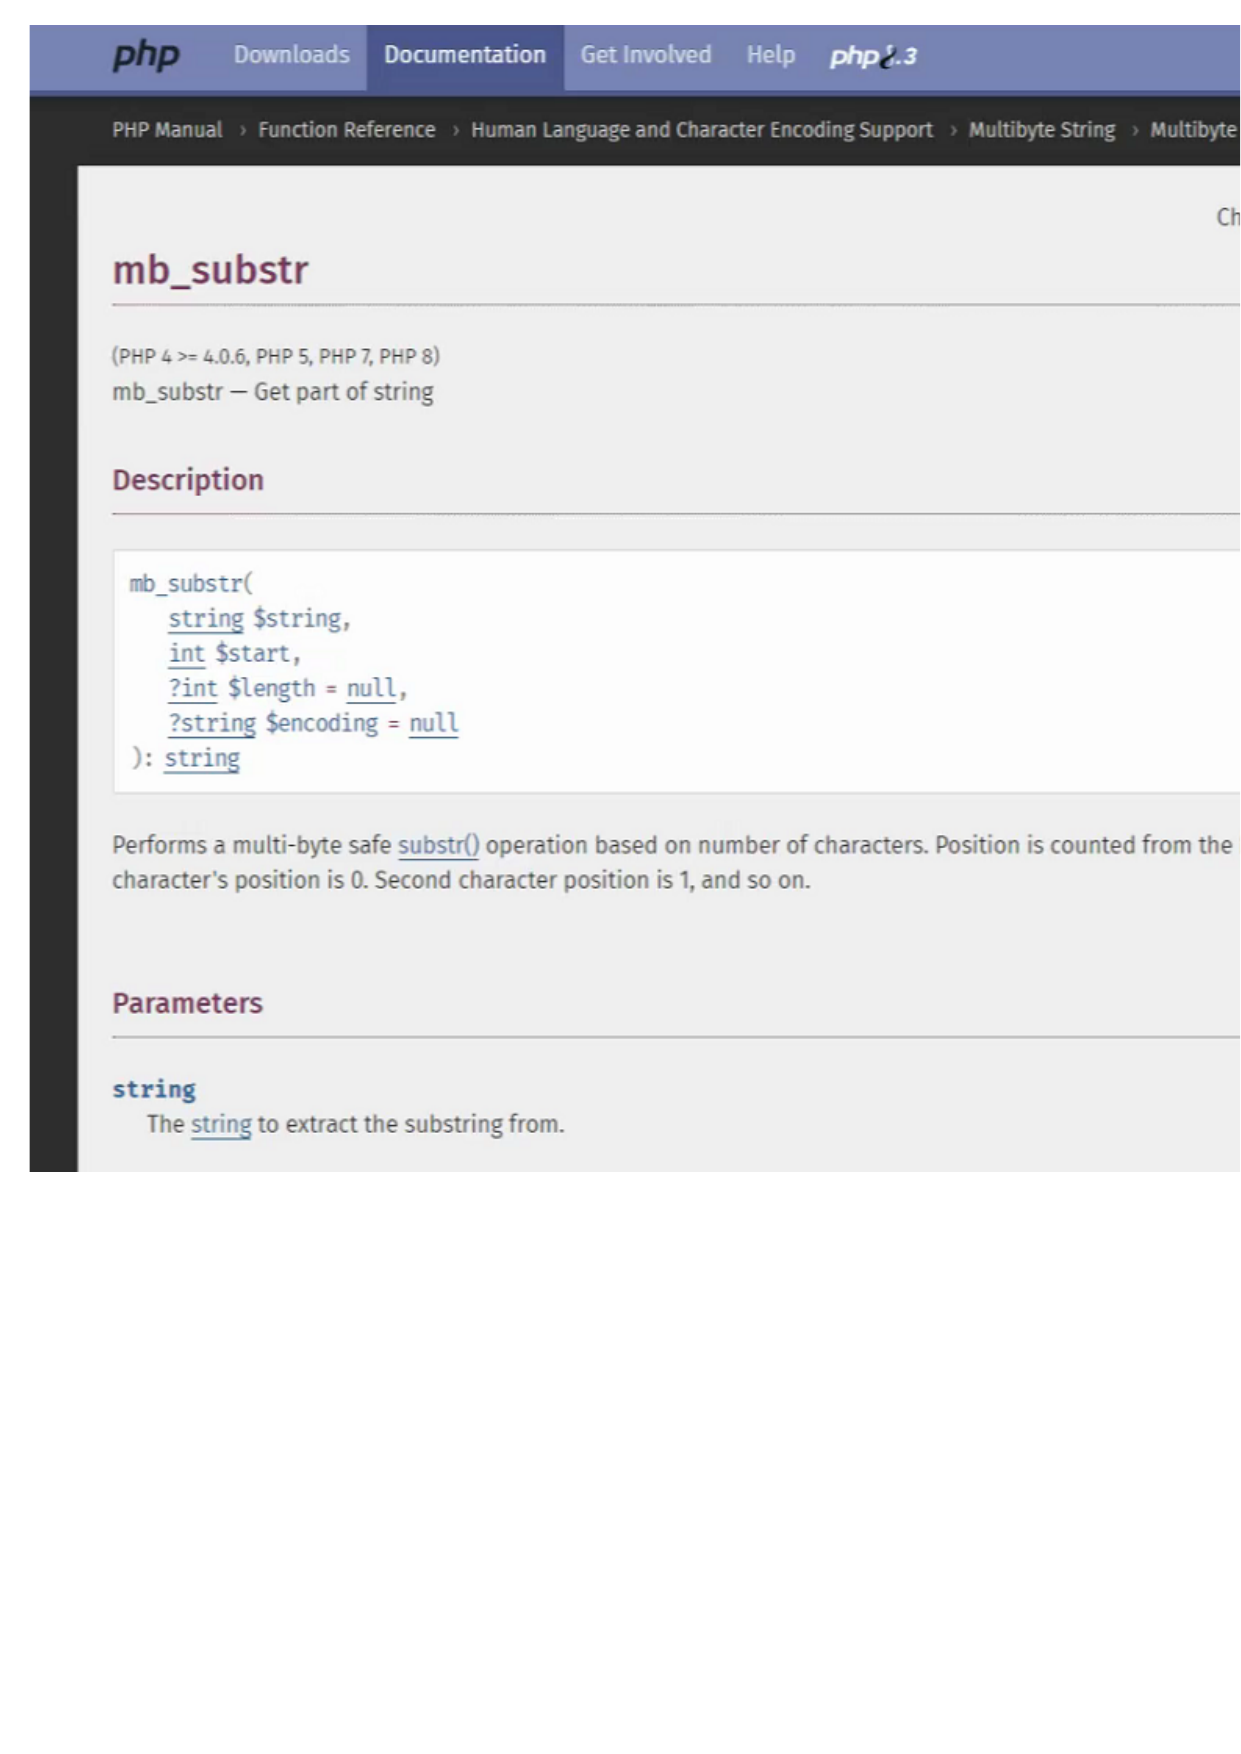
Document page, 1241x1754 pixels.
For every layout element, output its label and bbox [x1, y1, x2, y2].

picture [29, 25, 1241, 1172]
